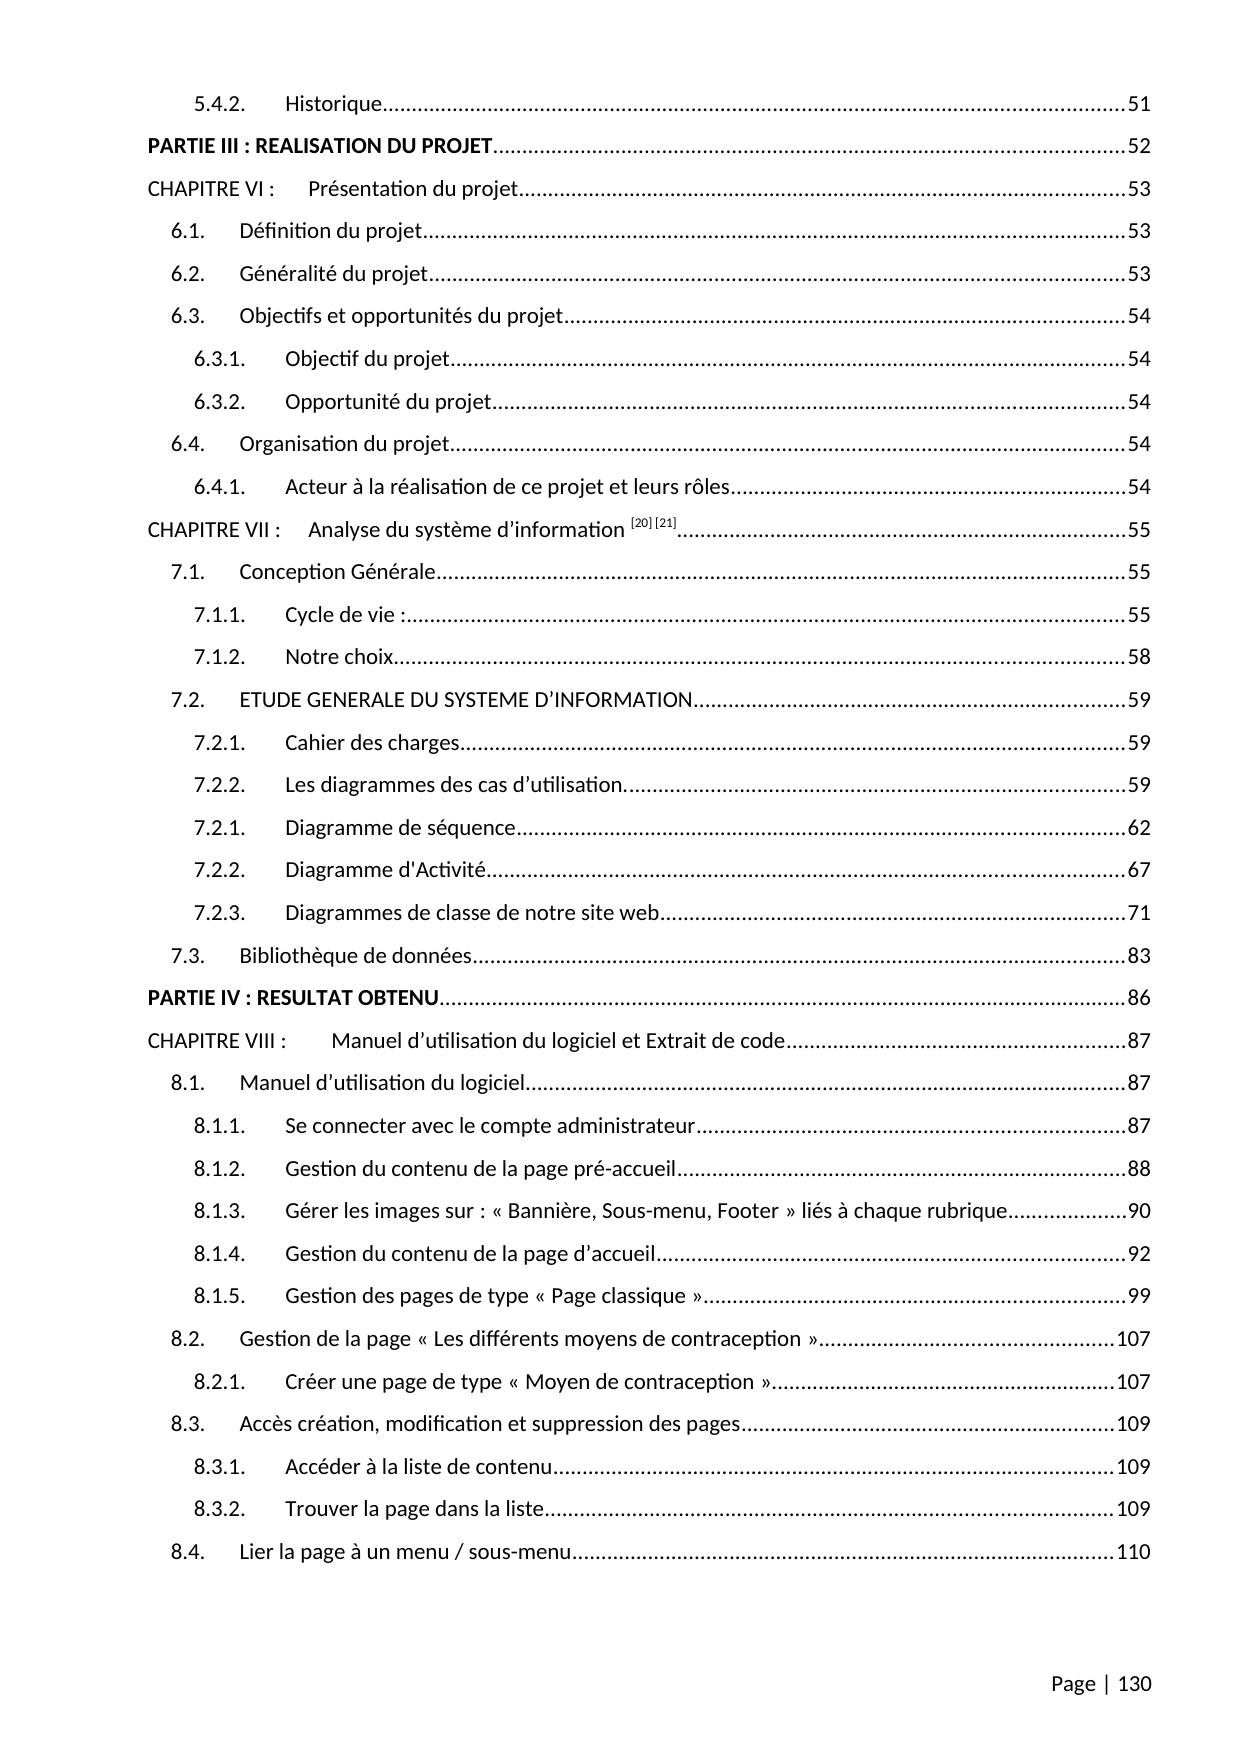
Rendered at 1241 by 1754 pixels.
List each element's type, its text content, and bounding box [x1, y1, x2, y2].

text 7.1.1. Cycle de vie : 55 [193, 600, 1152, 628]
text PARTIE III : REALISATION DU PROJET 52 [148, 131, 1152, 159]
text 7.3. Bibliothèque de données 83 [171, 941, 1152, 969]
text CHAPITRE VI : Présentation du projet 53 [148, 174, 1152, 202]
text 6.4. Organisation du projet 54 [171, 429, 1152, 457]
text 8.1. Manuel d’utilisation du logiciel 87 [171, 1068, 1152, 1097]
text CHAPITRE VIII : Manuel d’utilisation du logiciel et Extrait de code 87 [148, 1026, 1152, 1054]
text 7.2.1. Cahier des charges 59 [193, 728, 1152, 756]
text 6.1. Définition du projet 53 [171, 216, 1152, 244]
text 8.2.1. Créer une page de type « Moyen de contraception » 107 [193, 1367, 1152, 1395]
text 8.1.1. Se connecter avec le compte administrateur 87 [193, 1111, 1152, 1139]
text 8.1.4. Gestion du contenu de la page d’accueil 92 [193, 1239, 1152, 1267]
text 8.1.2. Gestion du contenu de la page pré-accueil 88 [193, 1154, 1152, 1182]
text 8.3. Accès création, modification et suppression des pages 109 [171, 1409, 1152, 1437]
text 8.1.5. Gestion des pages de type « Page classique » 99 [193, 1282, 1152, 1309]
text 8.3.2. Trouver la page dans la liste 109 [193, 1494, 1152, 1523]
text 8.1.3. Gérer les images sur : « Bannière, Sous-menu, Footer » liés à chaque rubrique 90 [193, 1196, 1152, 1224]
text 6.3. Objectifs et opportunités du projet 54 [171, 302, 1152, 330]
text 8.4. Lier la page à un menu / sous-menu 110 [171, 1537, 1152, 1565]
text 5.4.2. Historique 51 [193, 89, 1152, 117]
text 8.3.1. Accéder à la liste de contenu 109 [193, 1452, 1152, 1480]
text 7.2. ETUDE GENERALE DU SYSTEME D’INFORMATION 59 [171, 685, 1152, 713]
text 7.2.1. Diagramme de séquence 62 [193, 813, 1152, 841]
text 8.2. Gestion de la page « Les différents moyens de contraception » 107 [171, 1324, 1152, 1352]
text CHAPITRE VII : Analyse du système d’information [20] [21] 55 [148, 515, 1152, 543]
text 6.4.1. Acteur à la réalisation de ce projet et leurs rôles 54 [193, 472, 1152, 500]
text PARTIE IV : RESULTAT OBTENU 86 [148, 983, 1152, 1011]
text 7.1.2. Notre choix 58 [193, 642, 1152, 671]
text 7.2.2. Les diagrammes des cas d’utilisation. 59 [193, 770, 1152, 798]
text 6.2. Généralité du projet 53 [171, 259, 1152, 287]
text 7.1. Conception Générale 55 [171, 557, 1152, 585]
text 7.2.2. Diagramme d'Activité 67 [193, 856, 1152, 883]
text 7.2.3. Diagrammes de classe de notre site web 71 [193, 898, 1152, 926]
text 6.3.1. Objectif du projet 54 [193, 344, 1152, 372]
text 6.3.2. Opportunité du projet 54 [193, 387, 1152, 415]
